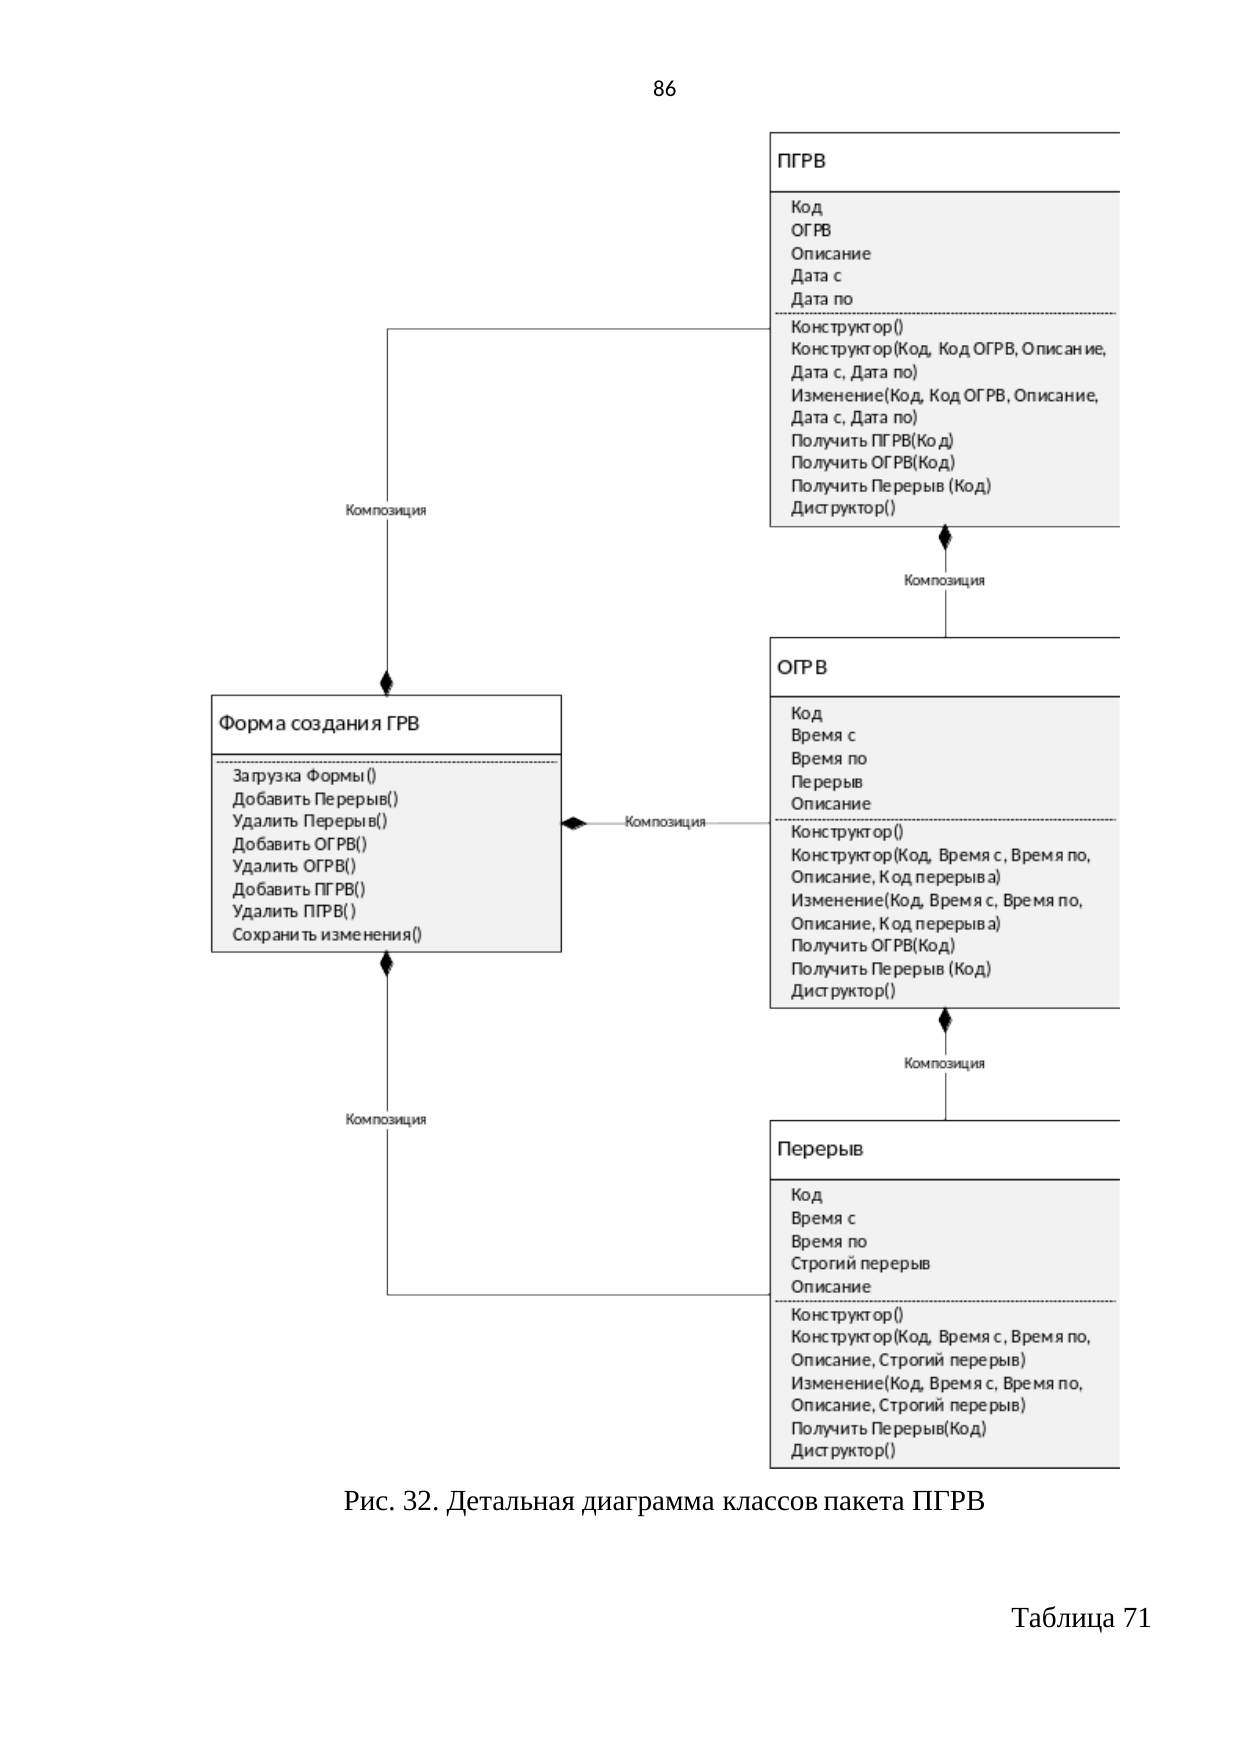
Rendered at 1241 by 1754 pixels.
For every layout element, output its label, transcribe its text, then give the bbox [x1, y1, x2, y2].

text Рис. 32. Детальная диаграмма классов пакета ПГРВ [177, 1483, 1152, 1516]
text Таблица 71 [177, 1600, 1152, 1633]
